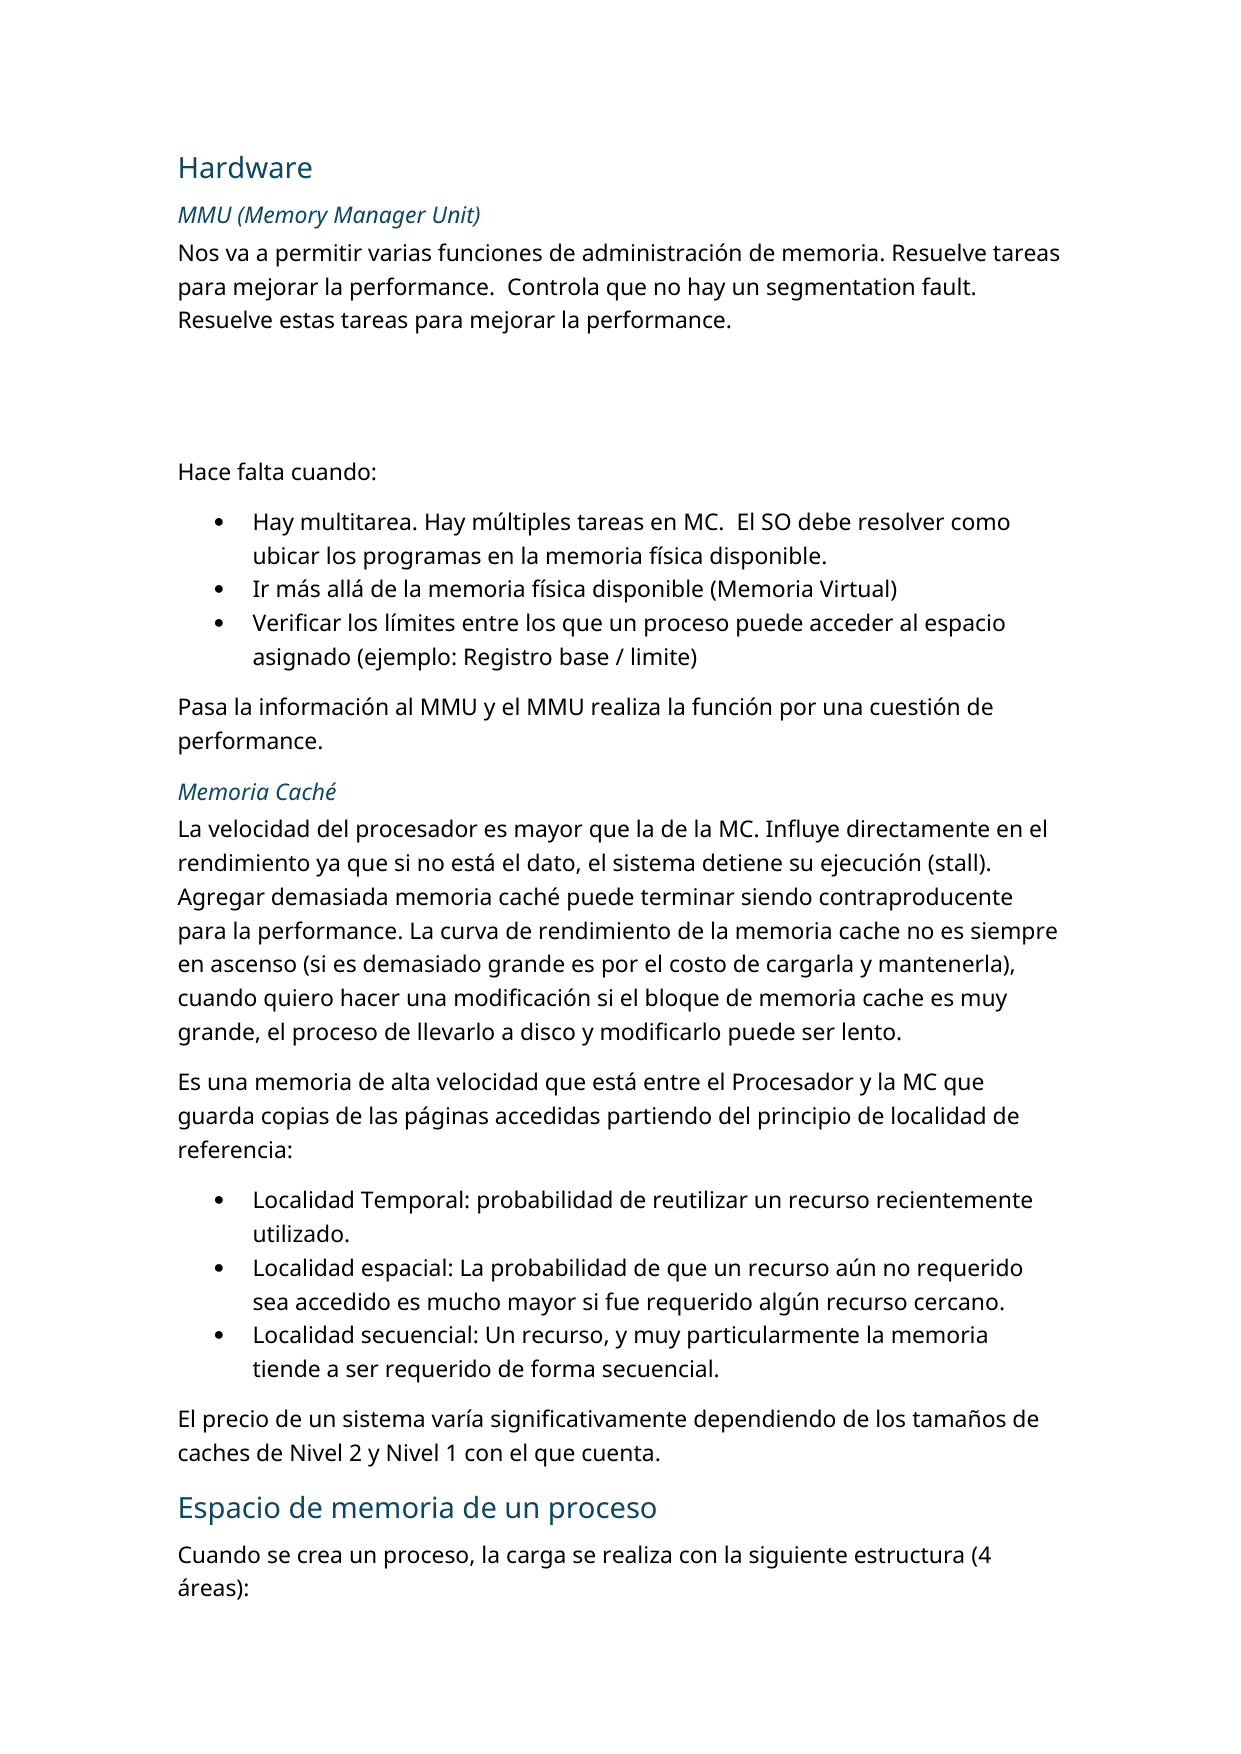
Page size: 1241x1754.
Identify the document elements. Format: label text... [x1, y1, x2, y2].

subtitle Hardware [177, 148, 1063, 187]
text Es una memoria de alta velocidad que está entre el Procesador y la MC que guarda copias de las páginas accedidas partiendo del principio de localidad de referencia: [177, 1066, 1063, 1165]
text Pasa la información al MMU y el MMU realiza la función por una cuestión de performance. [177, 691, 1063, 756]
text La velocidad del procesador es mayor que la de la MC. Influye directamente en el rendimiento ya que si no está el dato, el sistema detiene su ejecución (stall). Agregar demasiada memoria caché puede terminar siendo contraproducente para la performance. La curva de rendimiento de la memoria cache no es siempre en ascenso (si es demasiado grande es por el costo de cargarla y mantenerla), cuando quiero hacer una modificación si el bloque de memoria cache es muy grande, el proceso de llevarlo a disco y modificarlo puede ser lento. [177, 813, 1063, 1047]
list Hay multitarea. Hay múltiples tareas en MC. El SO debe resolver como ubicar los programas en la memoria física disponible. [215, 506, 1063, 571]
list Ir más allá de la memoria física disponible (Memoria Virtual) [215, 573, 1063, 604]
text Hace falta cuando: [177, 455, 1063, 487]
subtitle Memoria Caché [177, 775, 1063, 807]
subtitle MMU (Memory Manager Unit) [177, 199, 1063, 230]
list Verificar los límites entre los que un proceso puede acceder al espacio asignado (ejemplo: Registro base / limite) [215, 607, 1063, 672]
subtitle Espacio de memoria de un proceso [177, 1487, 1063, 1527]
text Cuando se crea un proceso, la carga se realiza con la siguiente estructura (4 áreas): [177, 1539, 1063, 1604]
text Nos va a permitir varias funciones de administración de memoria. Resuelve tareas para mejorar la performance. Controla que no hay un segmentation fault. Resuelve estas tareas para mejorar la performance. [177, 237, 1063, 335]
text El precio de un sistema varía significativamente dependiendo de los tamaños de caches de Nivel 2 y Nivel 1 con el que cuenta. [177, 1403, 1063, 1468]
list Localidad espacial: La probabilidad de que un recurso aún no requerido sea accedido es mucho mayor si fue requerido algún recurso cercano. [215, 1252, 1063, 1317]
list Localidad secuencial: Un recurso, y muy particularmente la memoria tiende a ser requerido de forma secuencial. [215, 1319, 1063, 1384]
list Localidad Temporal: probabilidad de reutilizar un recurso recientemente utilizado. [215, 1184, 1063, 1249]
